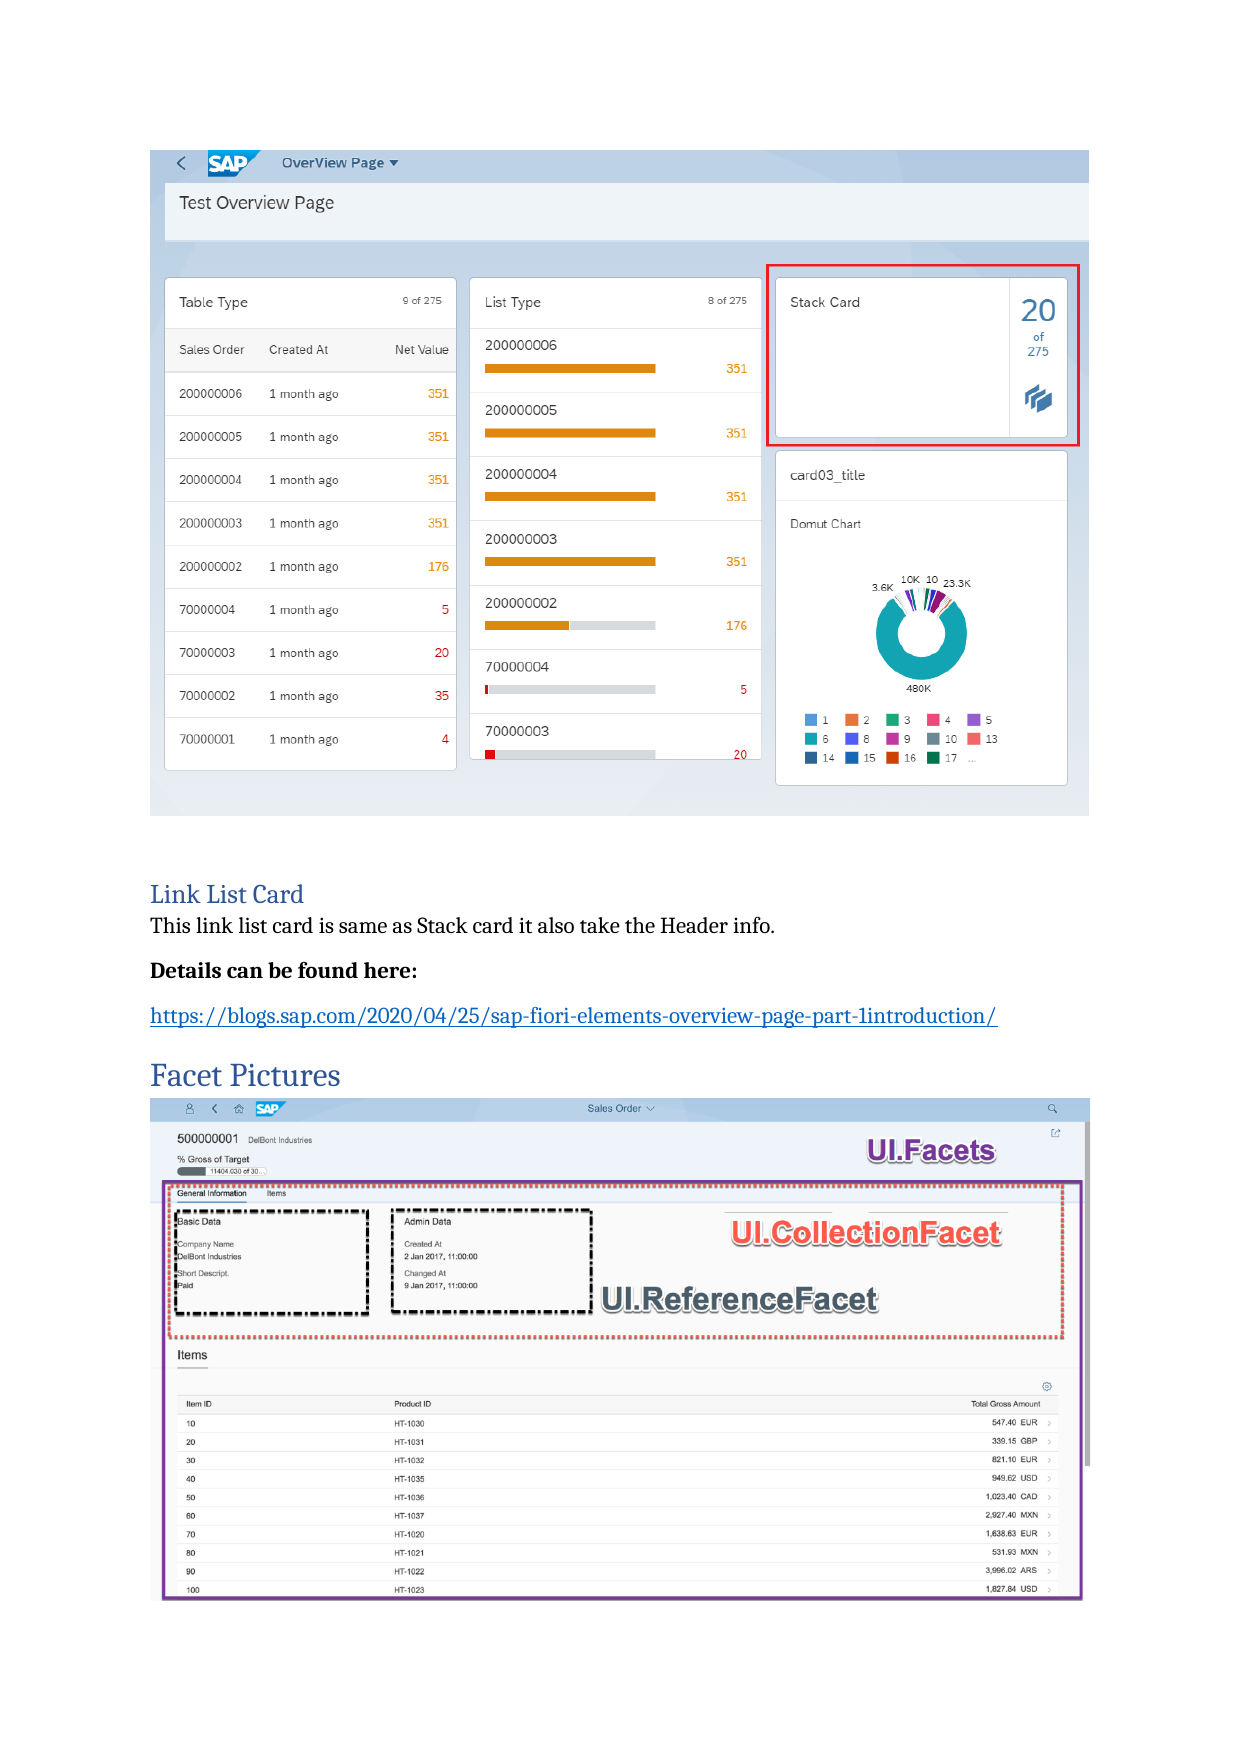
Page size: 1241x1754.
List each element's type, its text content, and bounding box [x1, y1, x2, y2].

subtitle Facet Pictures [150, 1057, 1090, 1095]
subtitle Link List Card [150, 879, 1090, 911]
picture [150, 150, 1089, 816]
text This link list card is same as Stack card it also take the Header info. [150, 913, 1090, 939]
text Details can be found here: [150, 958, 1090, 984]
picture [150, 1098, 1091, 1601]
text https://blogs.sap.com/2020/04/25/sap-fiori-elements-overview-page-part-1introduction/ [150, 1003, 1090, 1030]
